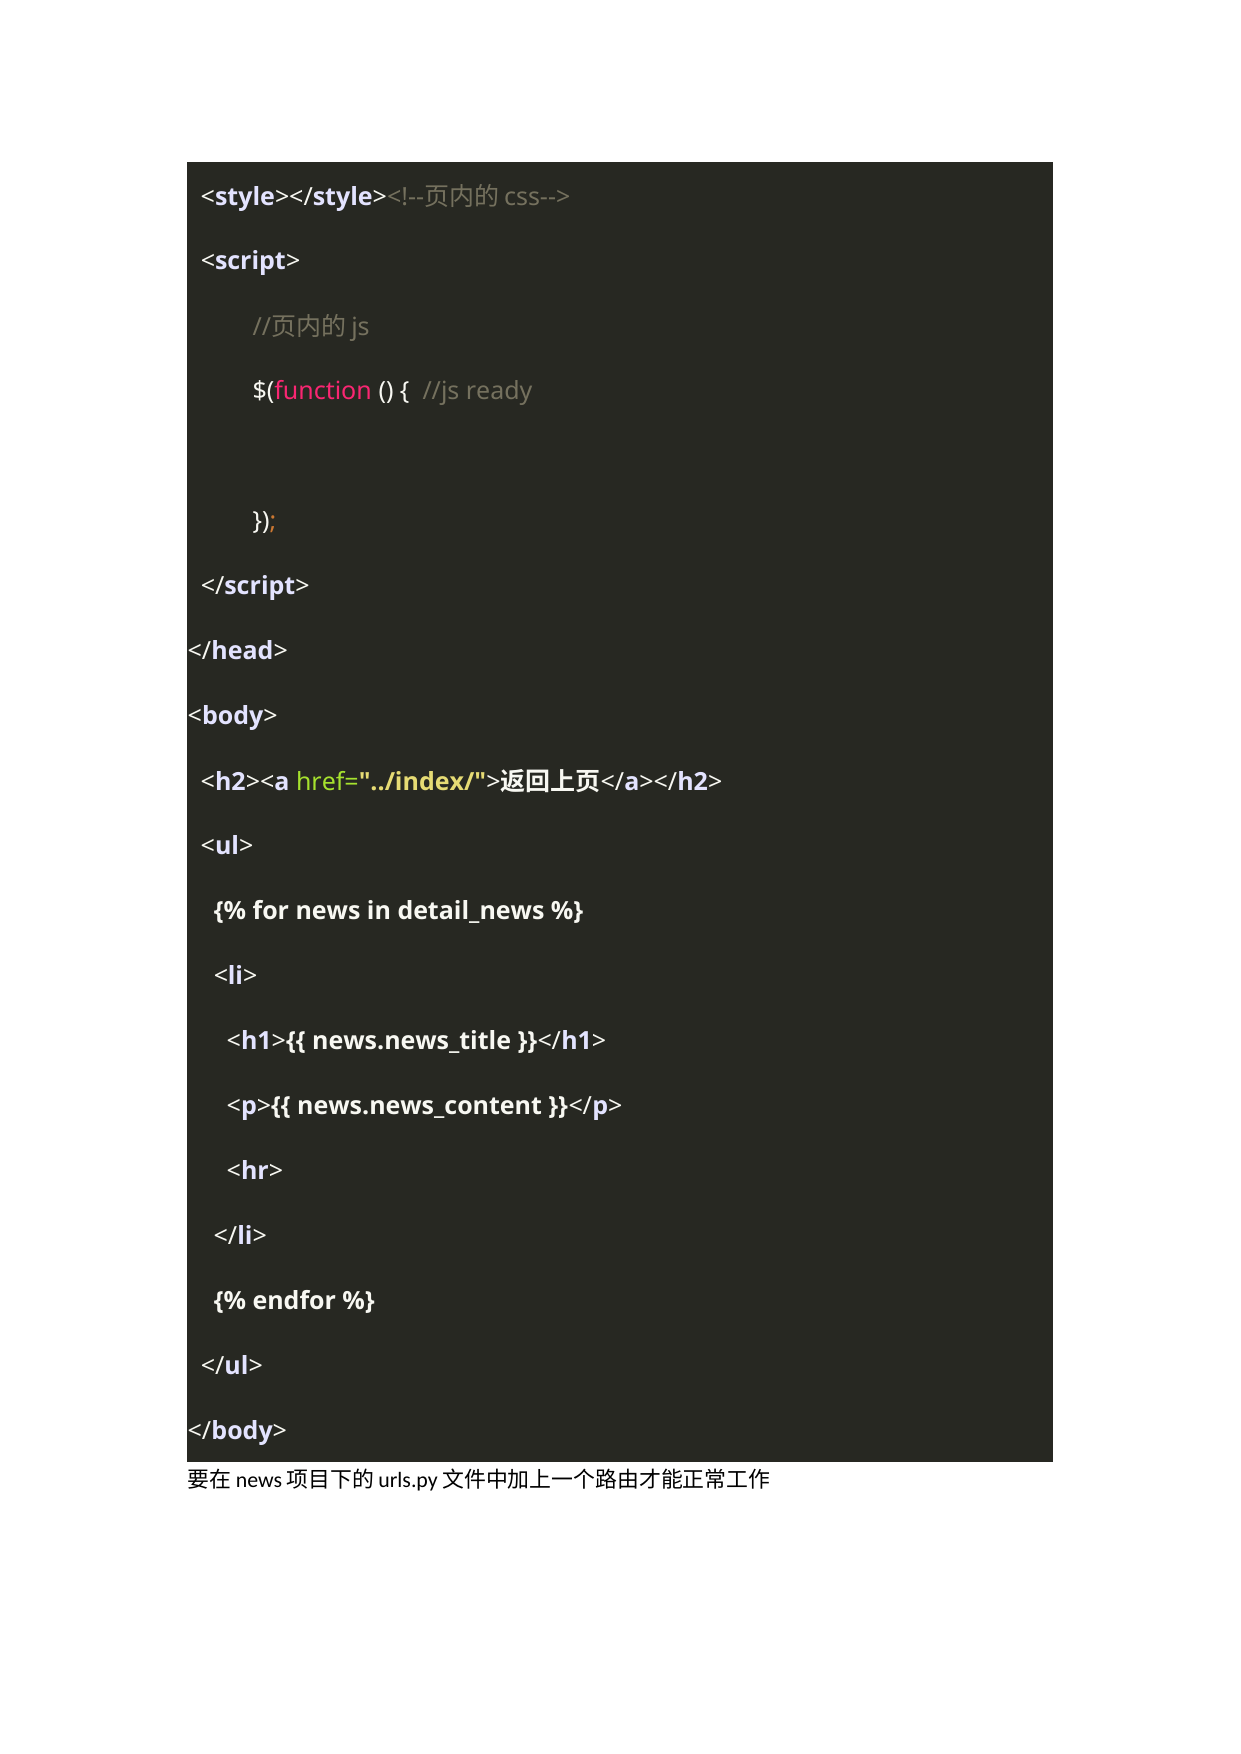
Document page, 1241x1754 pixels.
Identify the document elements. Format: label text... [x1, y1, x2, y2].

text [187, 162, 1053, 1462]
text 要在news项目下的urls.py文件中加上一个路由才能正常工作 [187, 1462, 1053, 1494]
